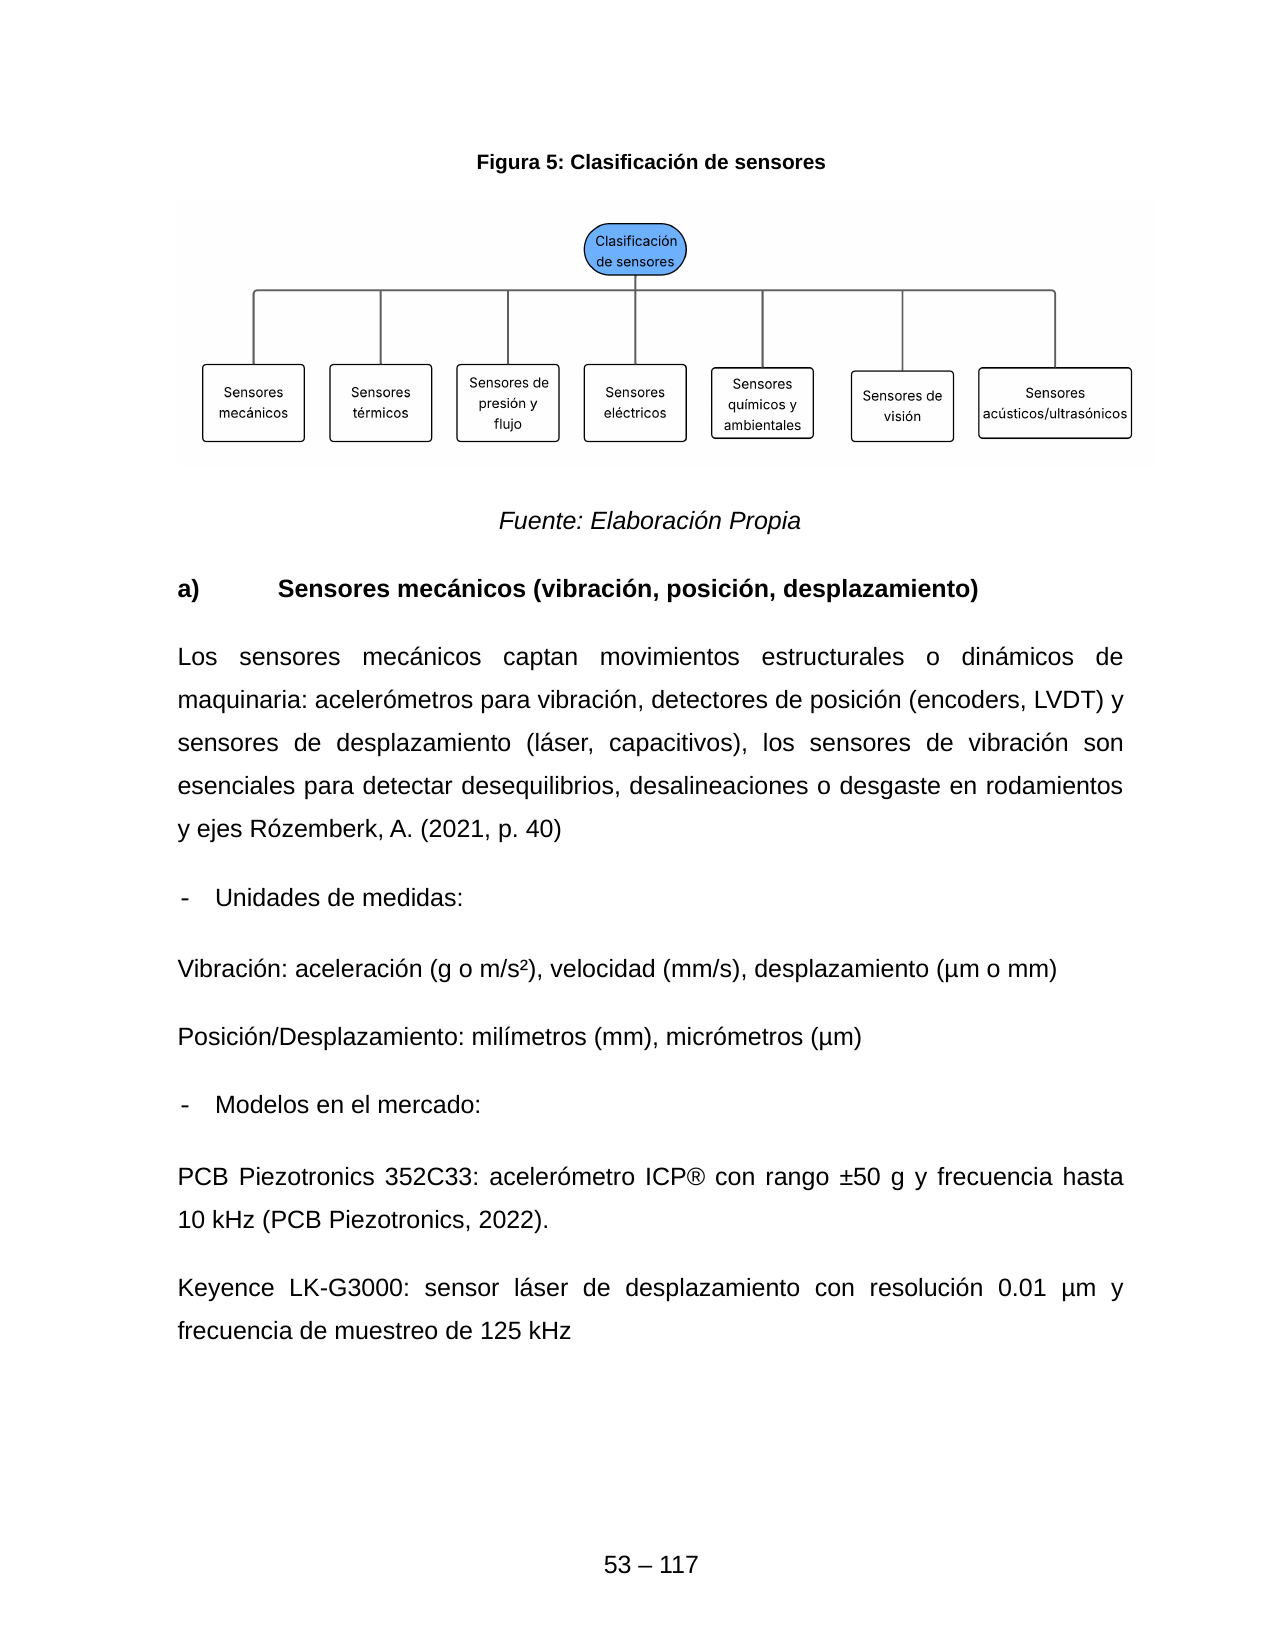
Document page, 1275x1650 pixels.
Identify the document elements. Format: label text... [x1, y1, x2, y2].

list Modelos en el mercado: [177, 1090, 1125, 1121]
list Unidades de medidas: [177, 882, 1125, 913]
text PCB Piezotronics 352C33: acelerómetro ICP® con rango ±50 g y frecuencia hasta 10 kHz (PCB Piezotronics, 2022). [177, 1161, 1125, 1233]
text Fuente: Elaboración Propia [177, 506, 1125, 534]
text Posición/Desplazamiento: milímetros (mm), micrómetros (µm) [177, 1022, 1125, 1051]
text Figura 5: Clasificación de sensores [177, 150, 1125, 174]
text Keyence LK-G3000: sensor láser de desplazamiento con resolución 0.01 µm y frecuencia de muestreo de 125 kHz [177, 1273, 1125, 1344]
picture [177, 198, 1157, 467]
text Los sensores mecánicos captan movimientos estructurales o dinámicos de maquinaria: acelerómetros para vibración, detectores de posición (encoders, LVDT) y sensores de desplazamiento (láser, capacitivos), los sensores de vibración son esenciales para detectar desequilibrios, desalineaciones o desgaste en rodamientos y ejes Rózemberk, A. (2021, p. 40) [177, 642, 1125, 843]
text Vibración: aceleración (g o m/s²), velocidad (mm/s), desplazamiento (µm o mm) [177, 954, 1125, 983]
subtitle Sensores mecánicos (vibración, posición, desplazamiento) [177, 574, 1125, 602]
